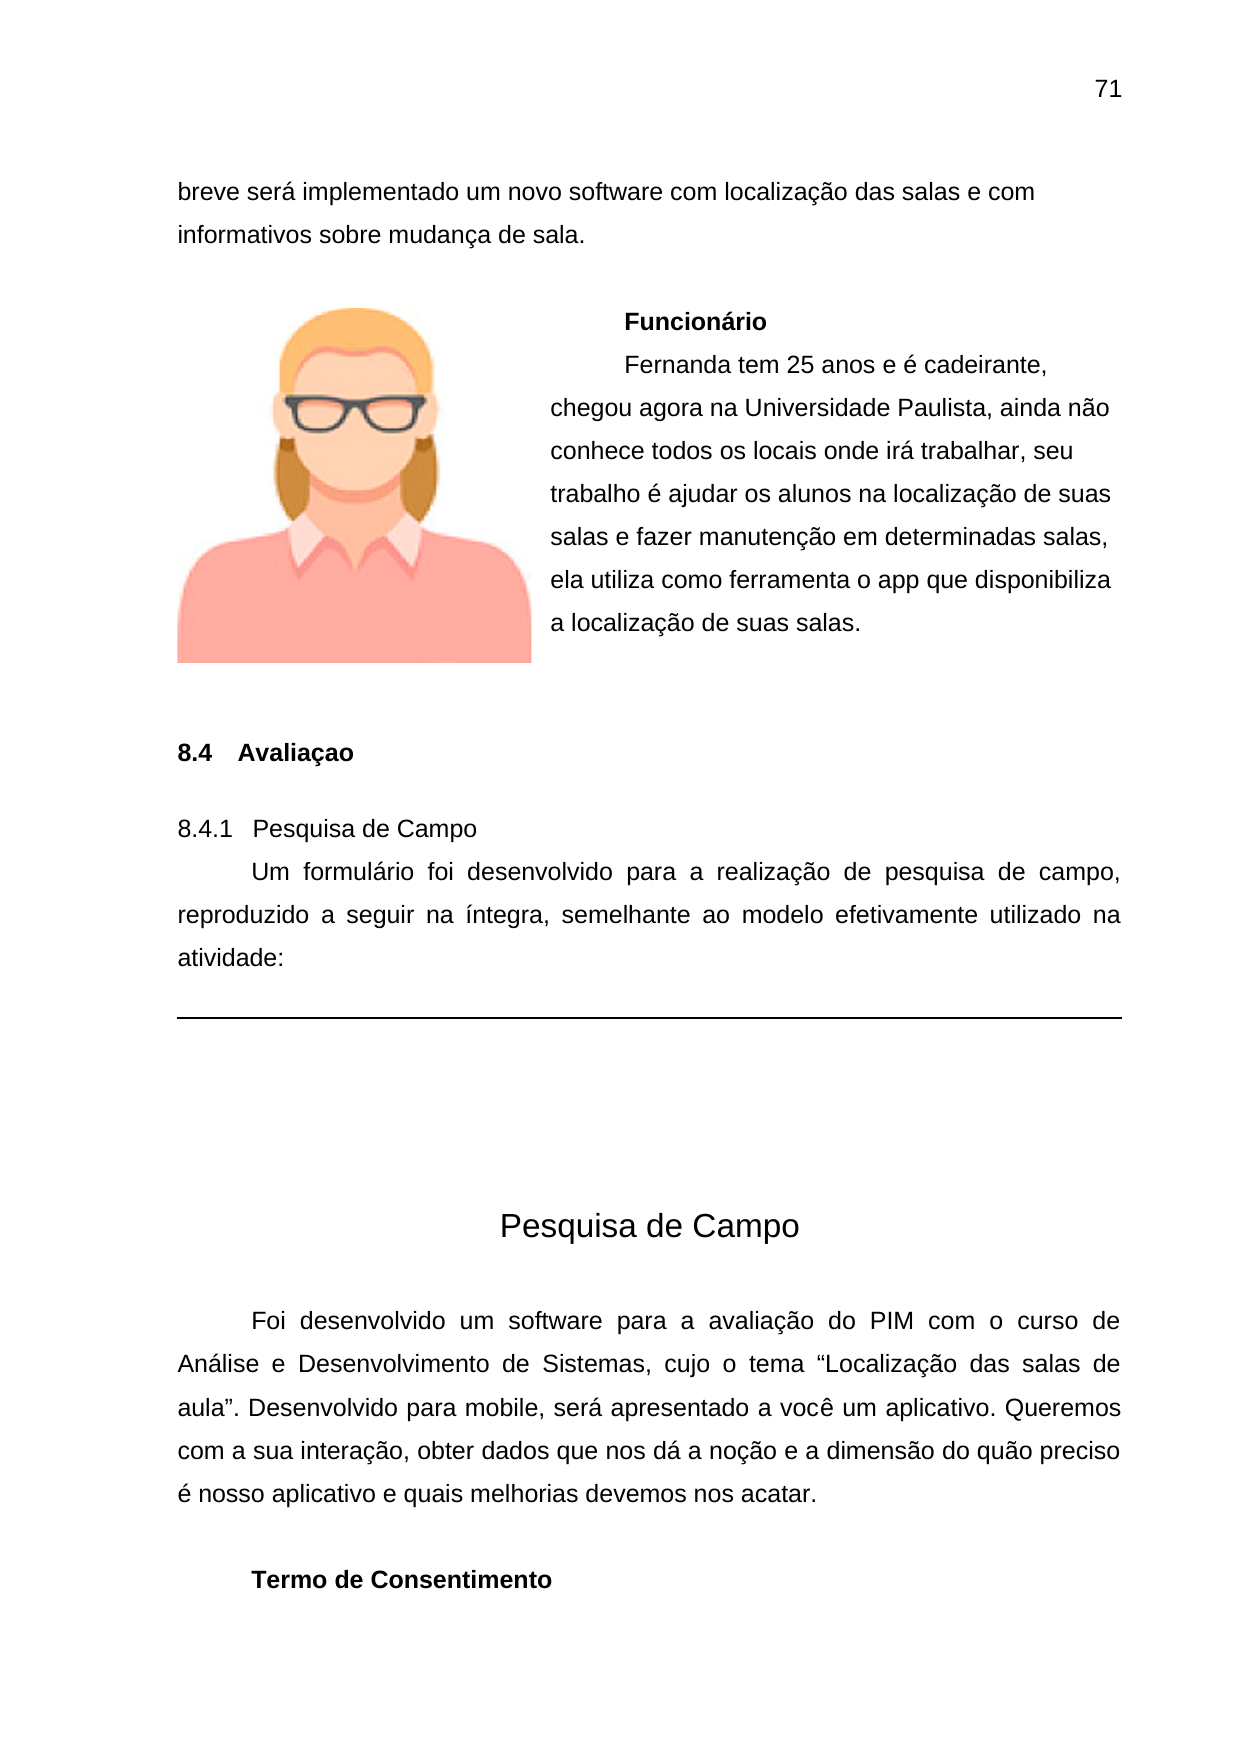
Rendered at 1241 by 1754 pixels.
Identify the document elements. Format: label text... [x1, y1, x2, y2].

subtitle Pesquisa de Campo [177, 814, 1122, 843]
text Funcionário [177, 307, 1122, 335]
text Pesquisa de Campo [177, 1206, 1122, 1244]
text Foi desenvolvido um software para a avaliação do PIM com o curso de Análise e Desenvolvimento de Sistemas, cujo o tema “Localização das salas de aula”. Desenvolvido para mobile, será apresentado a você um aplicativo. Queremos com a sua interação, obter dados que nos dá a noção e a dimensão do quão preciso é nosso aplicativo e quais melhorias devemos nos acatar. [177, 1306, 1122, 1508]
subtitle Avaliaçao [177, 738, 1122, 767]
text Fernanda tem 25 anos e é cadeirante, chegou agora na Universidade Paulista, ainda não conhece todos os locais onde irá trabalhar, seu trabalho é ajudar os alunos na localização de suas salas e fazer manutenção em determinadas salas, ela utiliza como ferramenta o app que disponibiliza a localização de suas salas. [532, 350, 1122, 637]
text Um formulário foi desenvolvido para a realização de pesquisa de campo, reproduzido a seguir na íntegra, semelhante ao modelo efetivamente utilizado na atividade: [177, 857, 1122, 972]
picture [177, 308, 532, 663]
text Termo de Consentimento [177, 1565, 1122, 1594]
